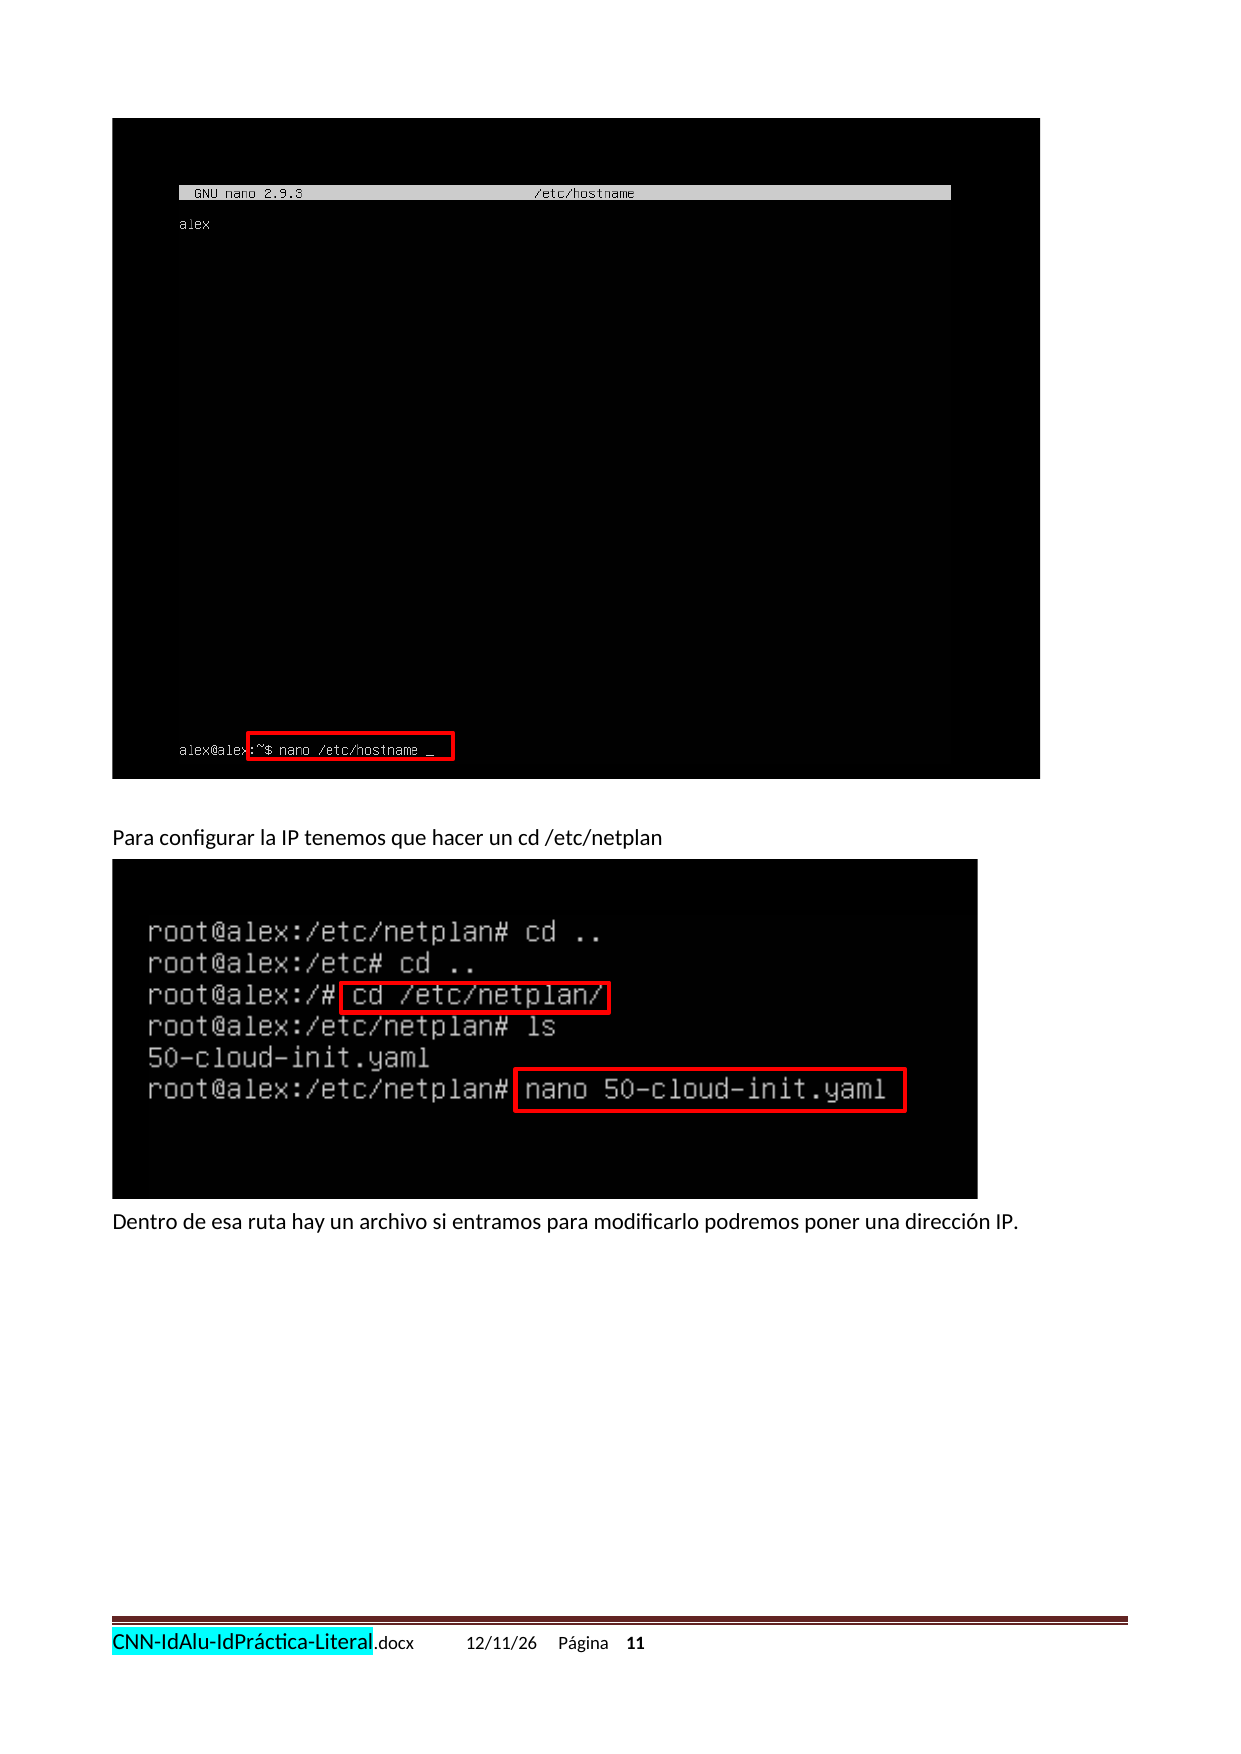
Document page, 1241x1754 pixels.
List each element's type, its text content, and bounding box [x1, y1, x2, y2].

picture [112, 118, 1041, 779]
picture [112, 859, 978, 1199]
text Dentro de esa ruta hay un archivo si entramos para modificarlo podremos poner una dirección IP. [112, 1207, 1128, 1235]
text Para configurar la IP tenemos que hacer un cd /etc/netplan [112, 823, 1128, 851]
